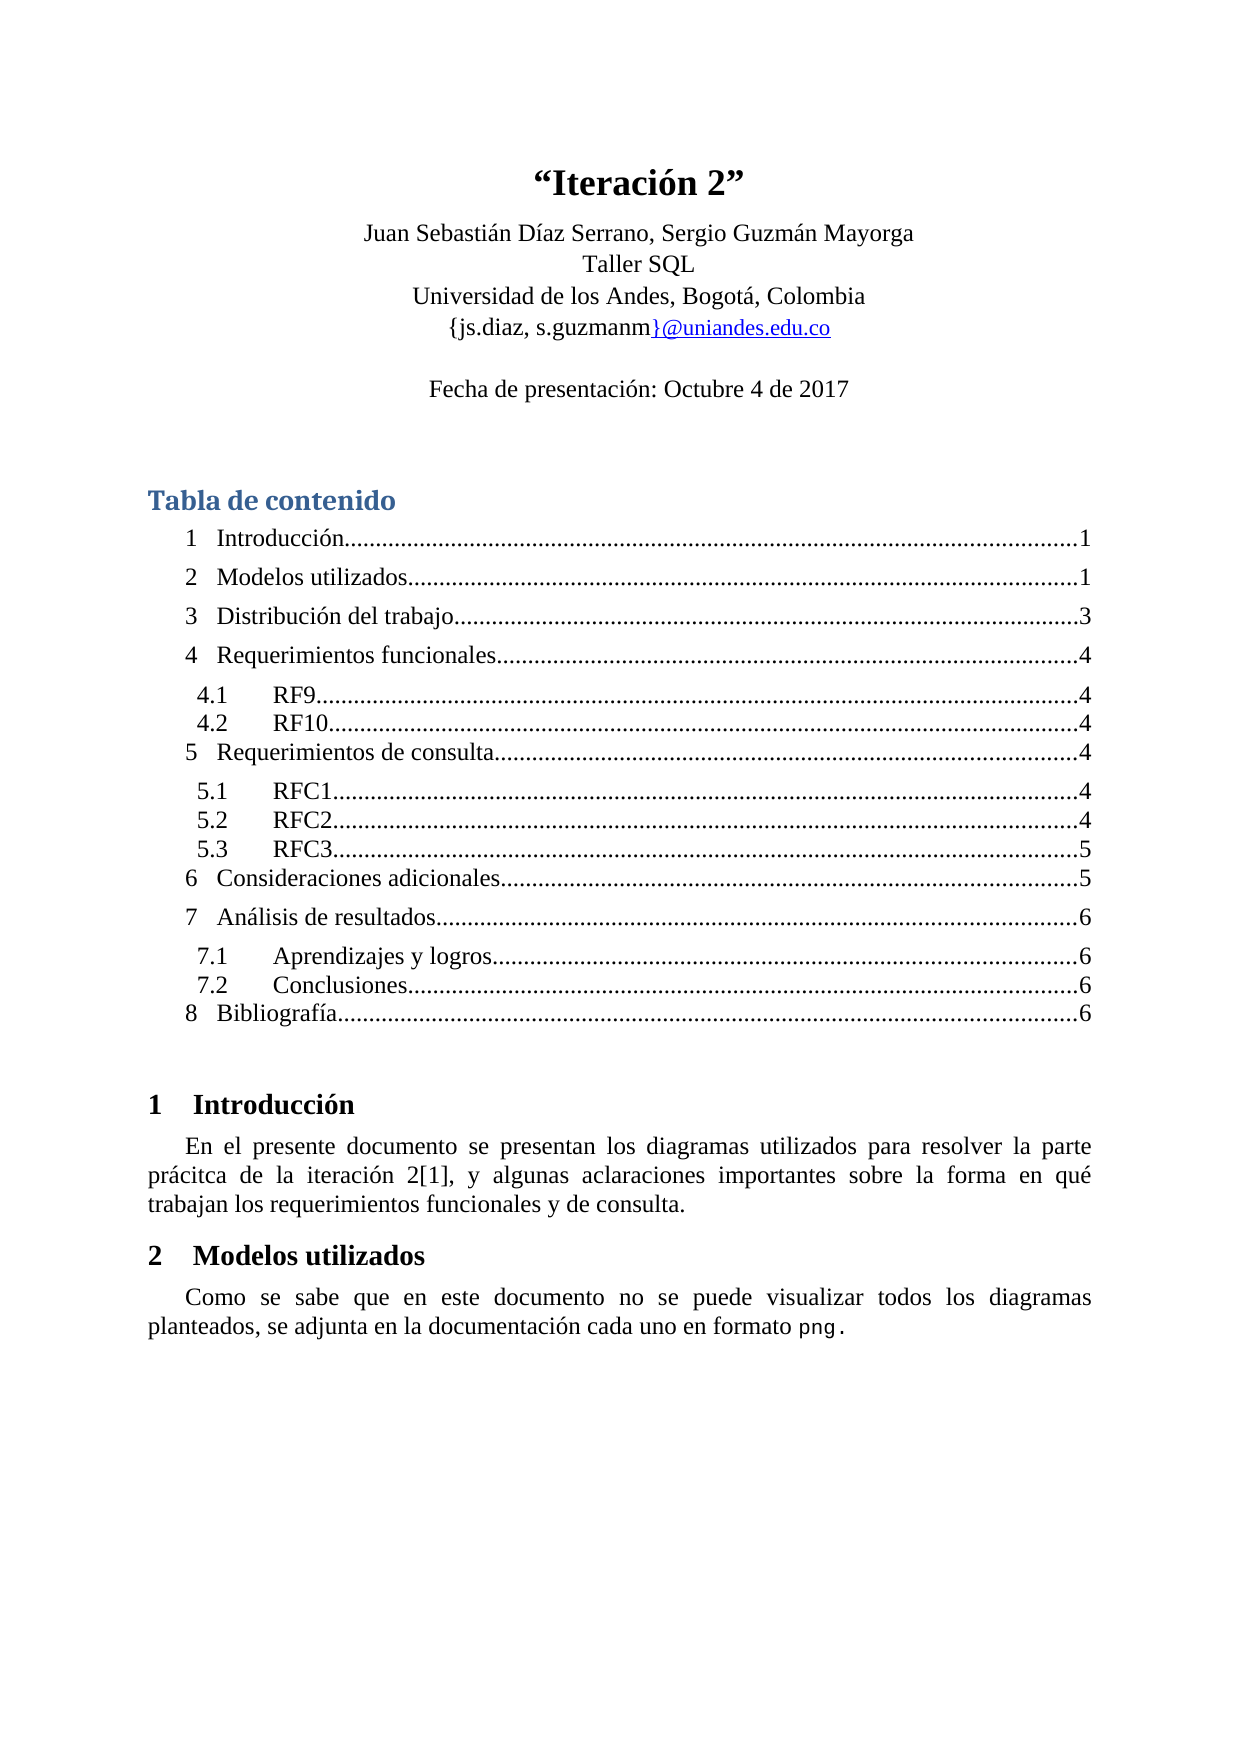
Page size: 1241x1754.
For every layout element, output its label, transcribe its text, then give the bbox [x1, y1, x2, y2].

text {js.diaz, s.guzmanm}@uniandes.edu.co [148, 309, 1092, 341]
text Taller SQL [148, 247, 1092, 278]
text En el presente documento se presentan los diagramas utilizados para resolver la parte prácitca de la iteración 2[1], y algunas aclaraciones importantes sobre la forma en qué trabajan los requerimientos funcionales y de consulta. [148, 1131, 1092, 1217]
text Universidad de los Andes, Bogotá, Colombia [148, 278, 1092, 309]
text Juan Sebastián Díaz Serrano, Sergio Guzmán Mayorga [148, 216, 1092, 247]
text Fecha de presentación: Octubre 4 de 2017 [148, 372, 1092, 403]
subtitle Modelos utilizados [148, 1238, 1092, 1272]
text Como se sabe que en este documento no se puede visualizar todos los diagramas planteados, se adjunta en la documentación cada uno en formato png. [148, 1282, 1092, 1341]
subtitle Introducción [148, 1087, 1092, 1121]
text “Iteración 2” [148, 160, 1092, 203]
